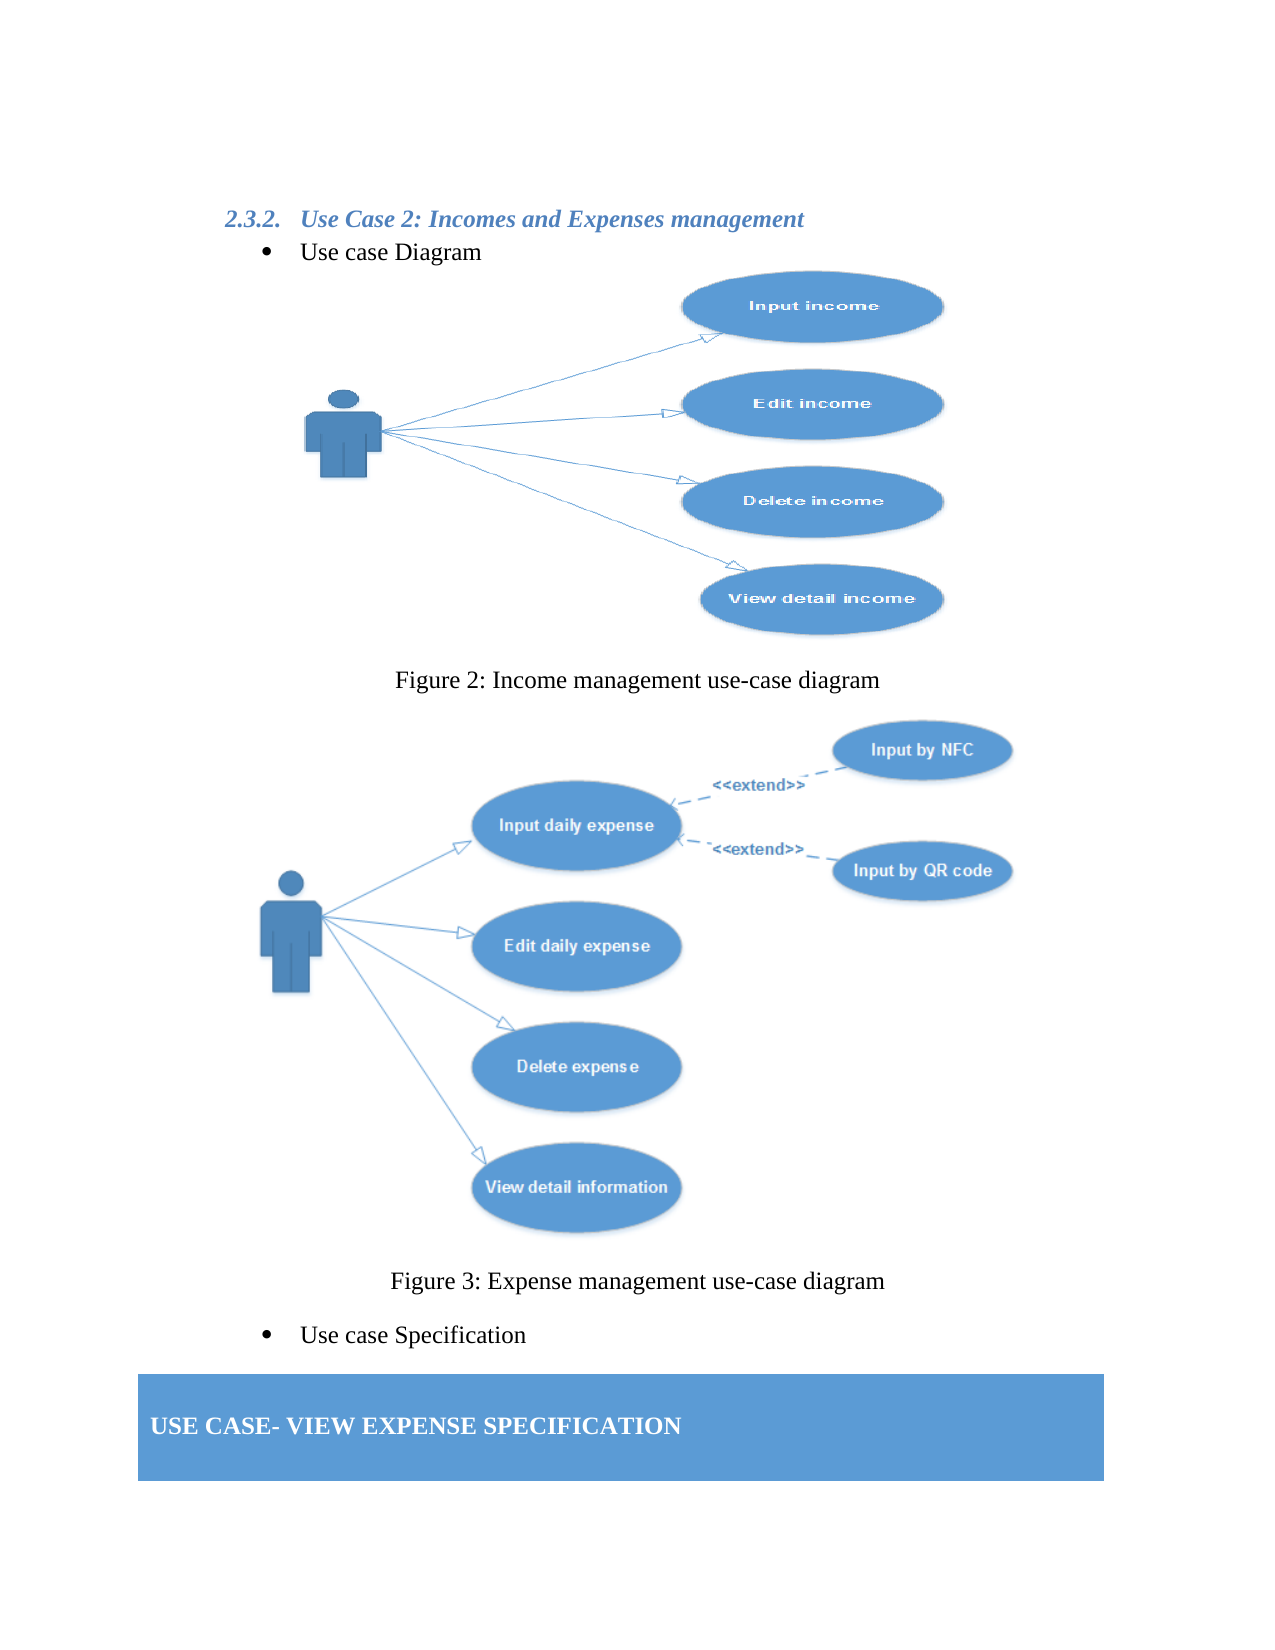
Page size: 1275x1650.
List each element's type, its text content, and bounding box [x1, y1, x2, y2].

picture [256, 719, 1019, 1242]
text Figure 2: Income management use-case diagram [150, 665, 1125, 694]
table_header USE CASE- VIEW EXPENSE SPECIFICATION [139, 1375, 1103, 1480]
list Use case Diagram [262, 237, 1125, 266]
subtitle Use Case 2: Incomes and Expenses management [225, 204, 1125, 233]
picture [300, 270, 952, 641]
list Use case Specification [262, 1320, 1125, 1349]
text Figure 3: Expense management use-case diagram [150, 1266, 1125, 1295]
